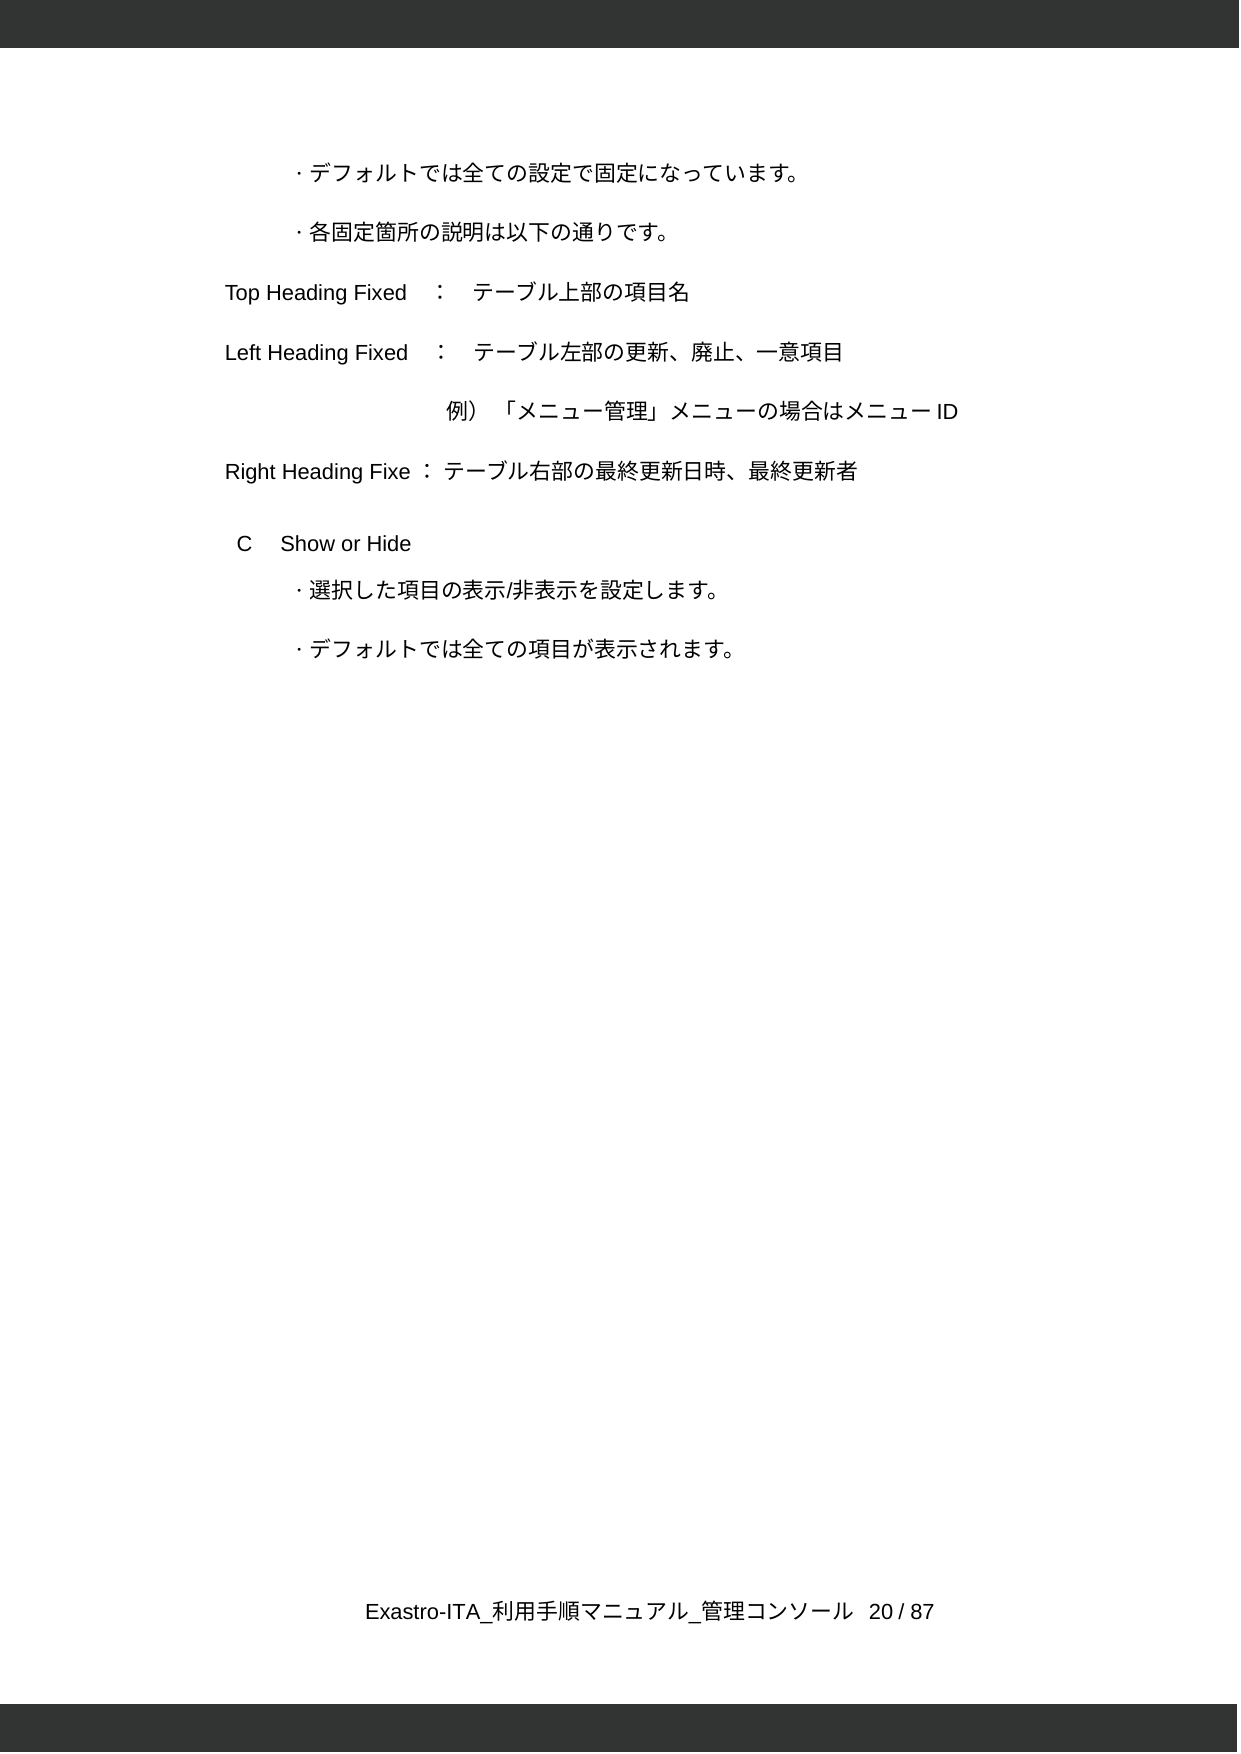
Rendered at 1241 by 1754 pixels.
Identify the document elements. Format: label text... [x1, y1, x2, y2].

list 各固定箇所の説明は以下の通りです。 [295, 201, 1152, 261]
text Left Heading Fixed ： テーブル左部の更新、廃止、一意項目 [148, 321, 1152, 380]
text 例） 「メニュー管理」メニューの場合はメニューID [148, 380, 1152, 440]
picture [0, 1704, 1237, 1752]
list 選択した項目の表示/非表示を設定します。 [295, 559, 1152, 618]
list デフォルトでは全ての項目が表示されます。 [295, 618, 1152, 678]
text Right Heading Fixe ： テーブル右部の最終更新日時、最終更新者 [148, 440, 1152, 499]
text Show or Hide [236, 529, 1152, 559]
list デフォルトでは全ての設定で固定になっています。 [295, 142, 1152, 201]
picture [0, 0, 1239, 48]
text Top Heading Fixed ： テーブル上部の項目名 [148, 261, 1152, 321]
